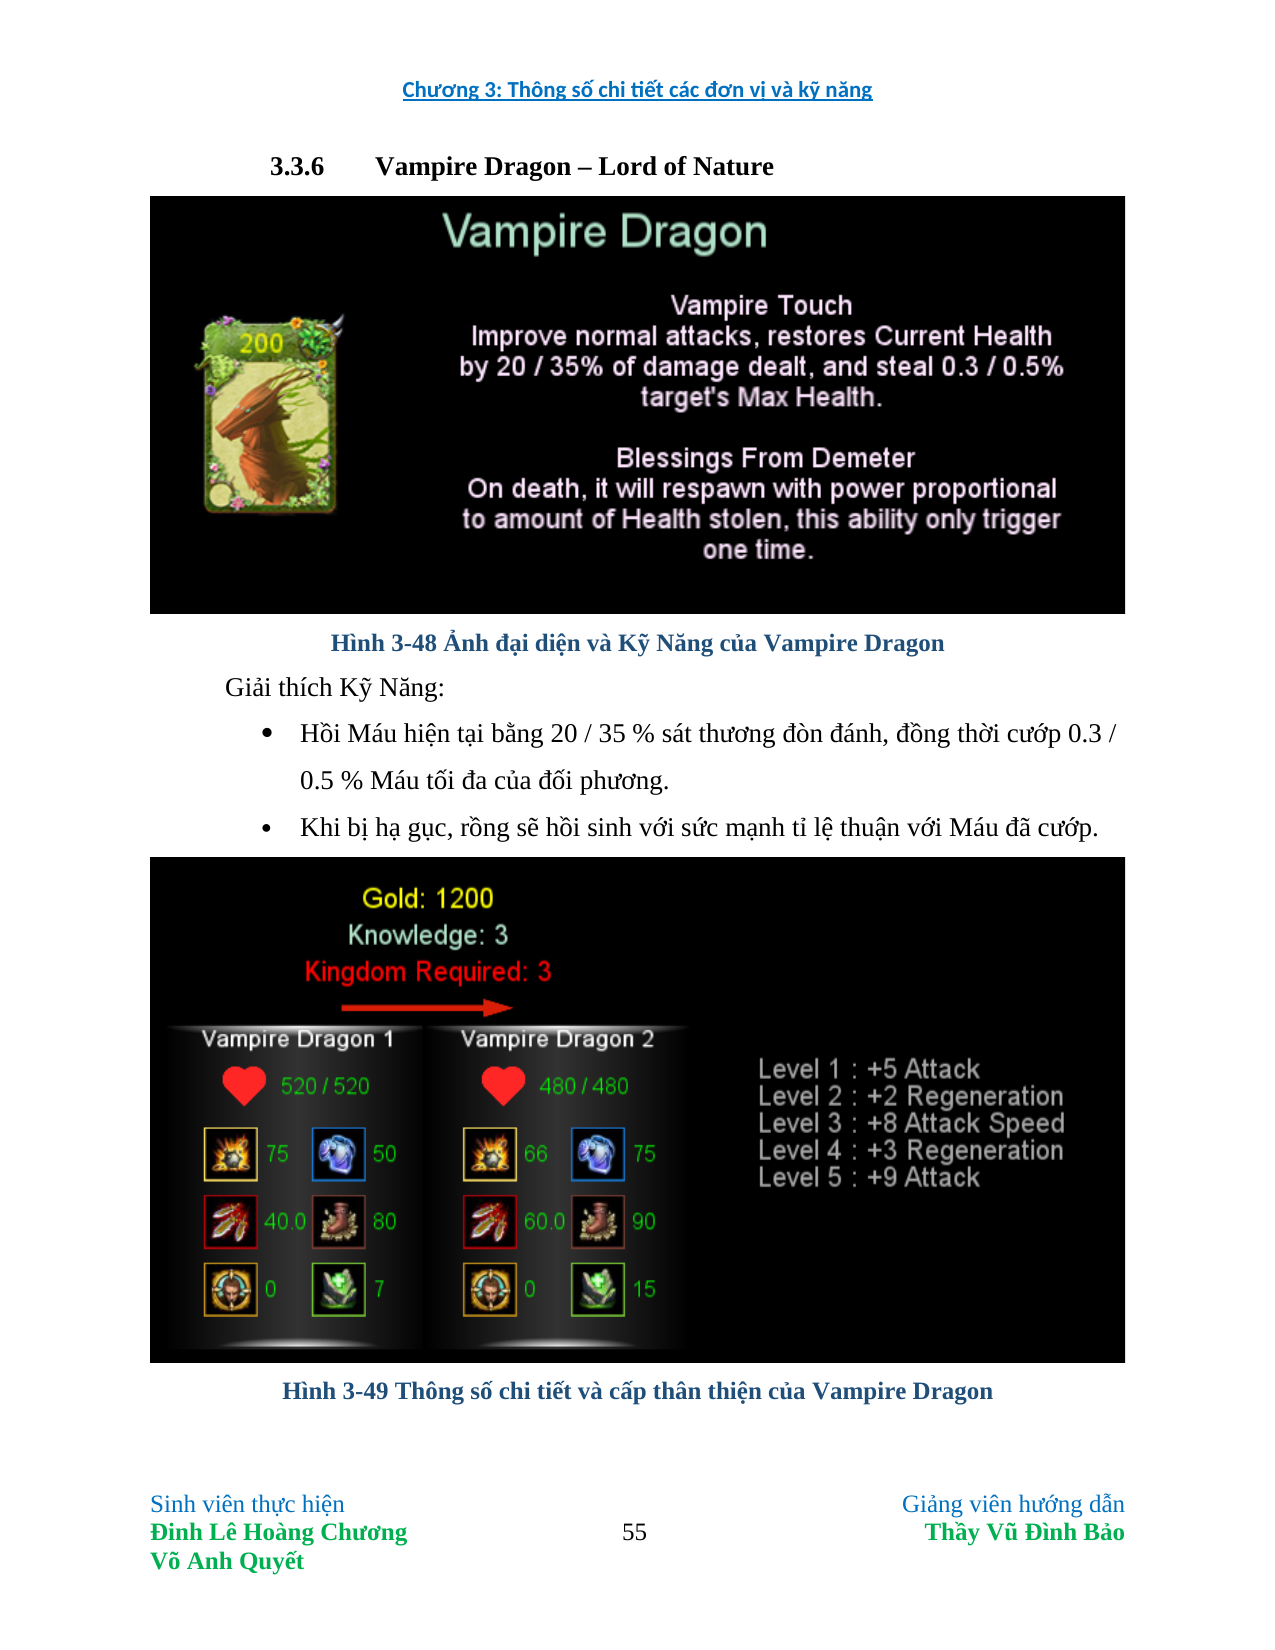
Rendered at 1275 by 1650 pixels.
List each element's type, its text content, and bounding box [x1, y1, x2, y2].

list Khi bị hạ gục, rồng sẽ hồi sinh với sức mạnh tỉ lệ thuận với Máu đã cướp. [262, 811, 1125, 842]
picture [150, 196, 1125, 614]
list Hồi Máu hiện tại bằng 20 / 35 % sát thương đòn đánh, đồng thời cướp 0.3 / 0.5 % Máu tối đa của đối phương. [262, 718, 1125, 796]
subtitle Vampire Dragon – Lord of Nature [150, 150, 1125, 181]
picture [150, 857, 1125, 1363]
text Giải thích Kỹ Năng: [150, 671, 1125, 702]
